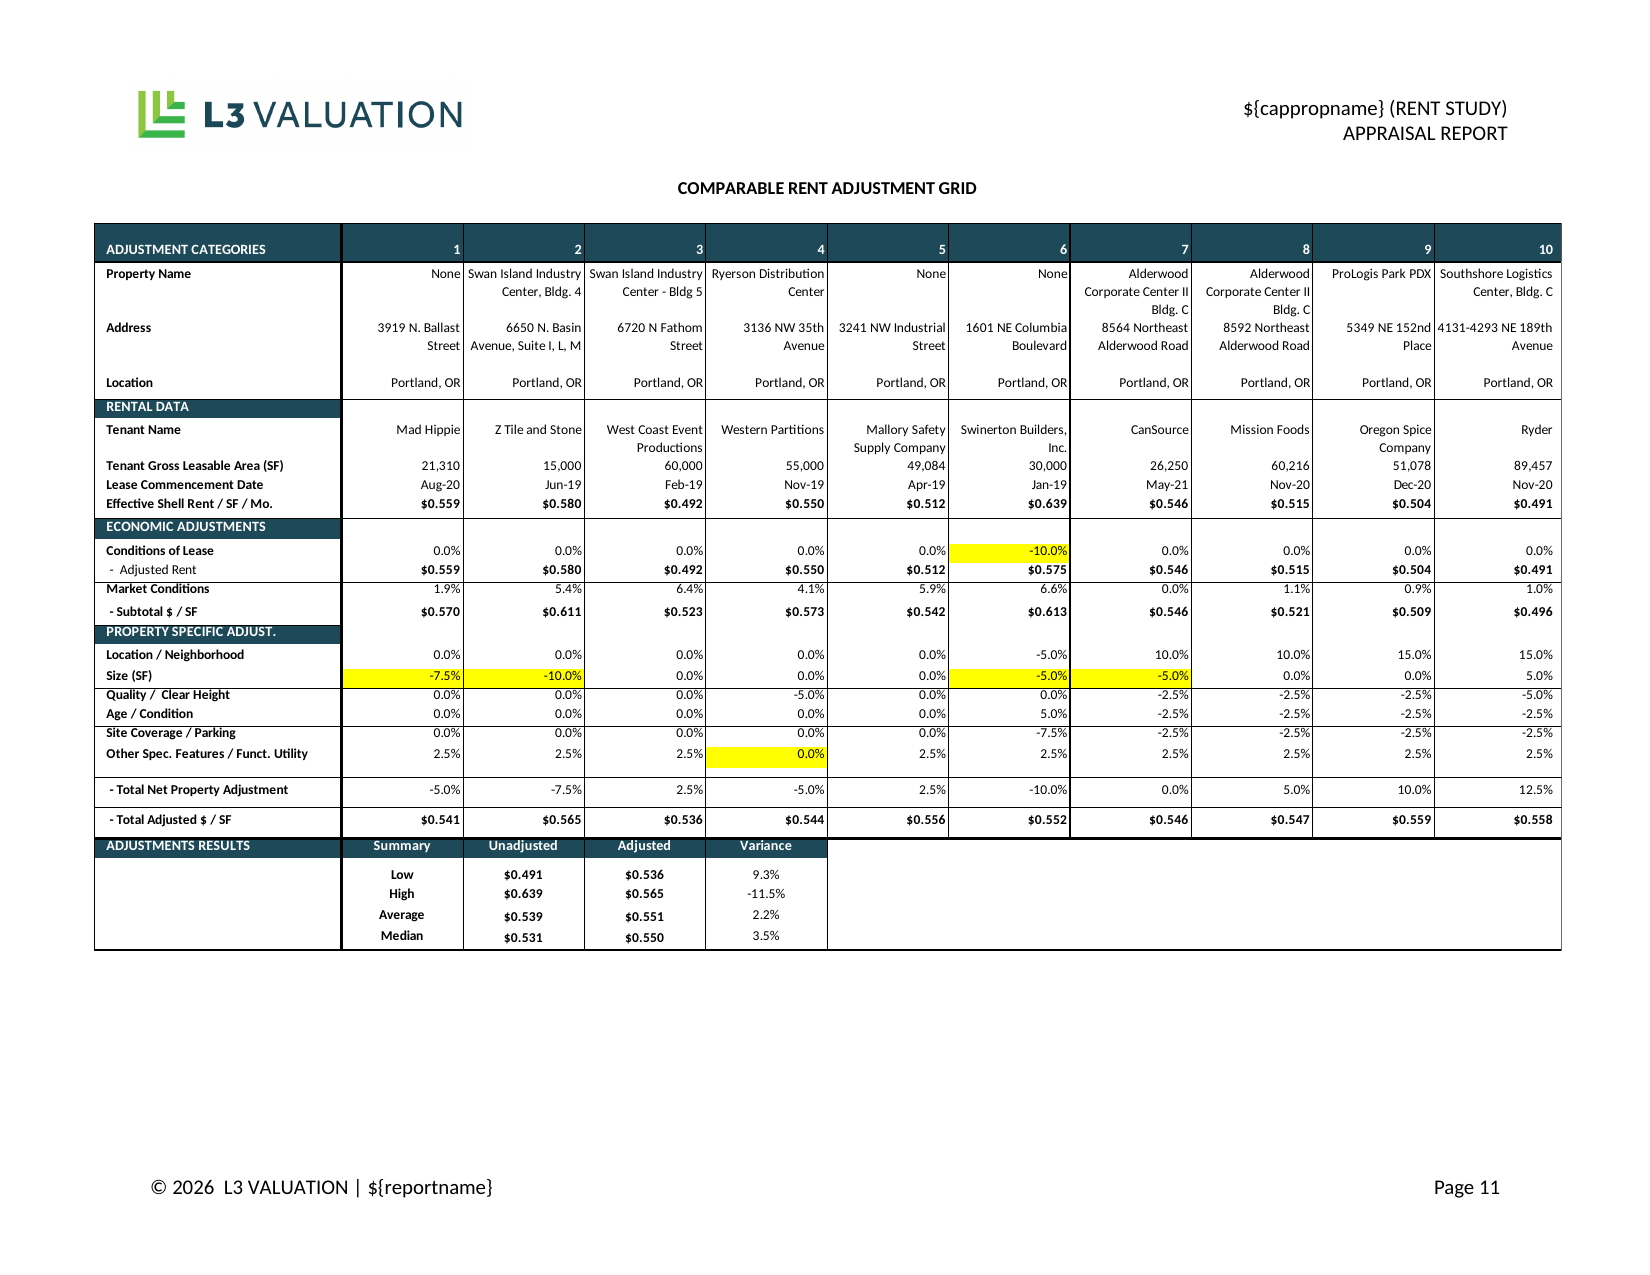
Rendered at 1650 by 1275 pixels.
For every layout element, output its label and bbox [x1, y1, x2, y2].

picture [123, 75, 475, 153]
